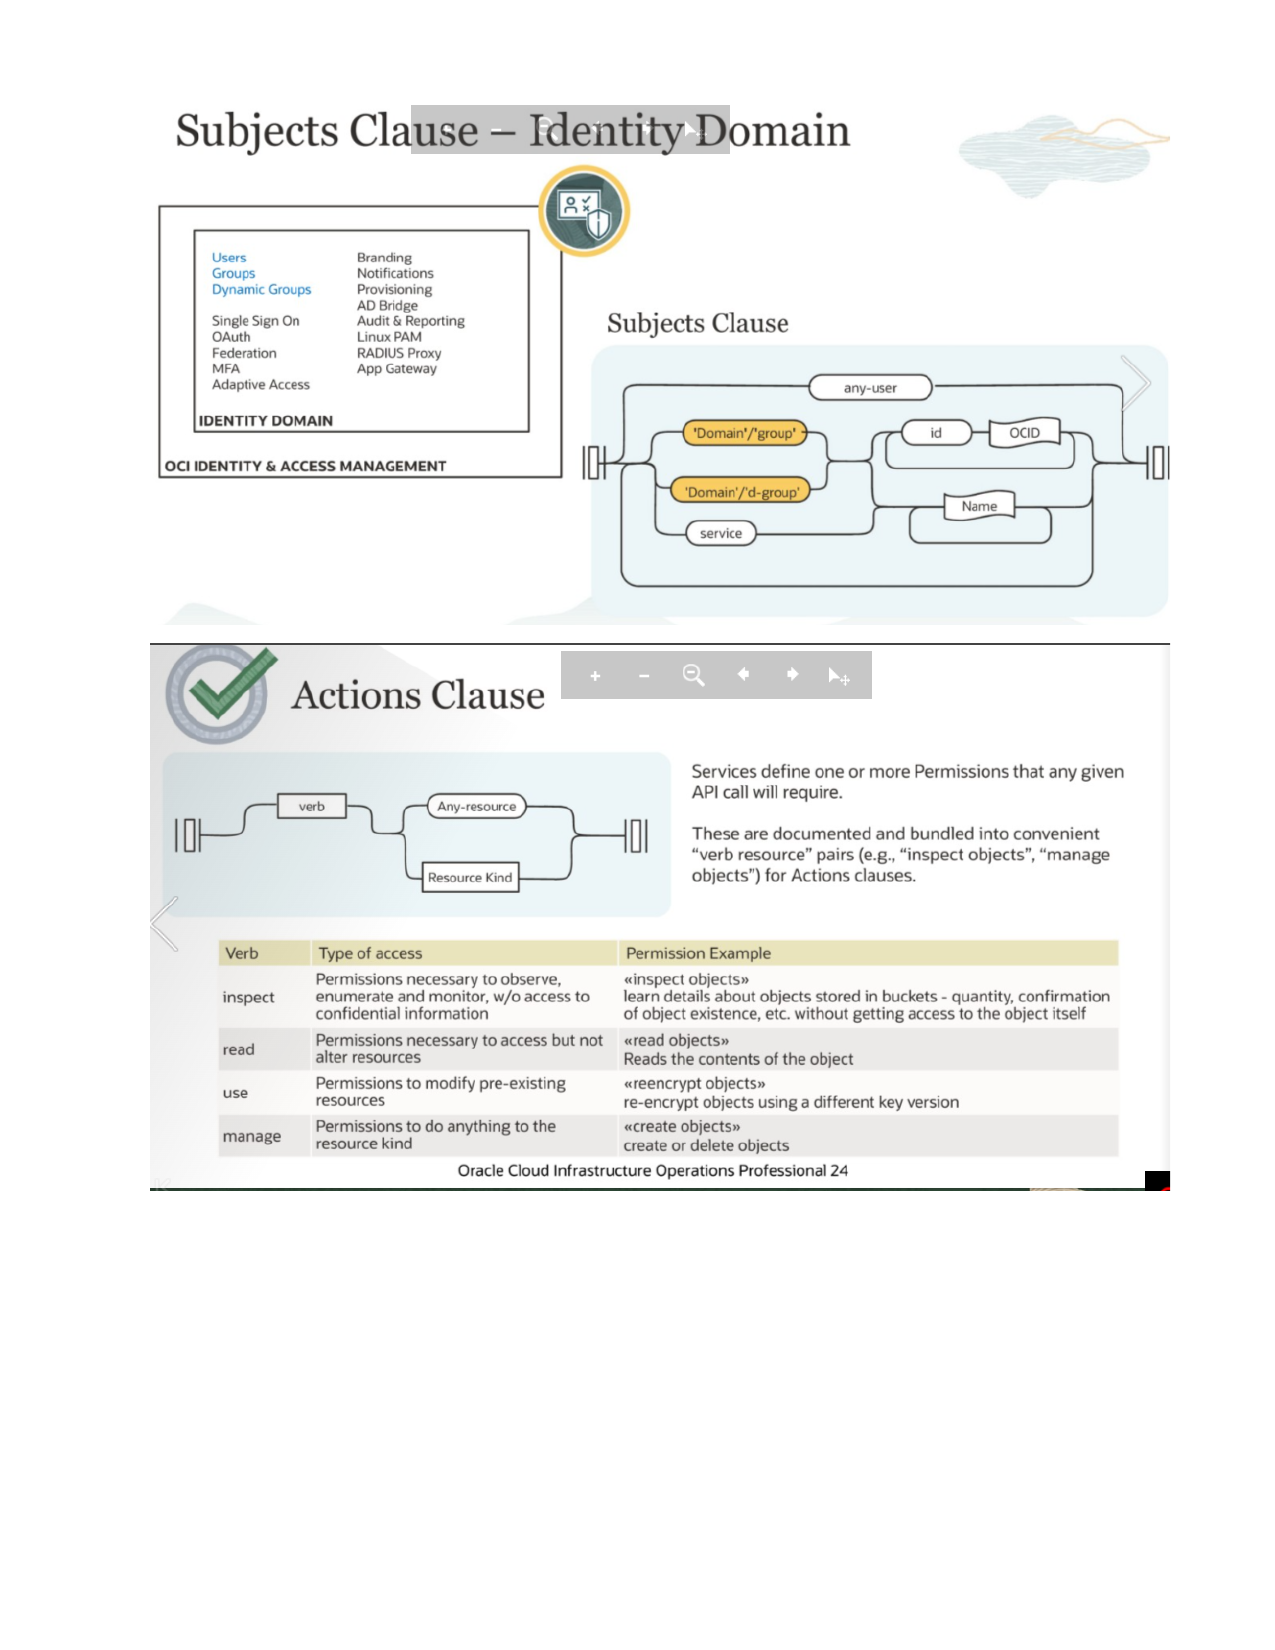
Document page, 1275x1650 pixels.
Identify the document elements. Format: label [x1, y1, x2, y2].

picture [150, 643, 1171, 1191]
picture [150, 105, 1171, 625]
